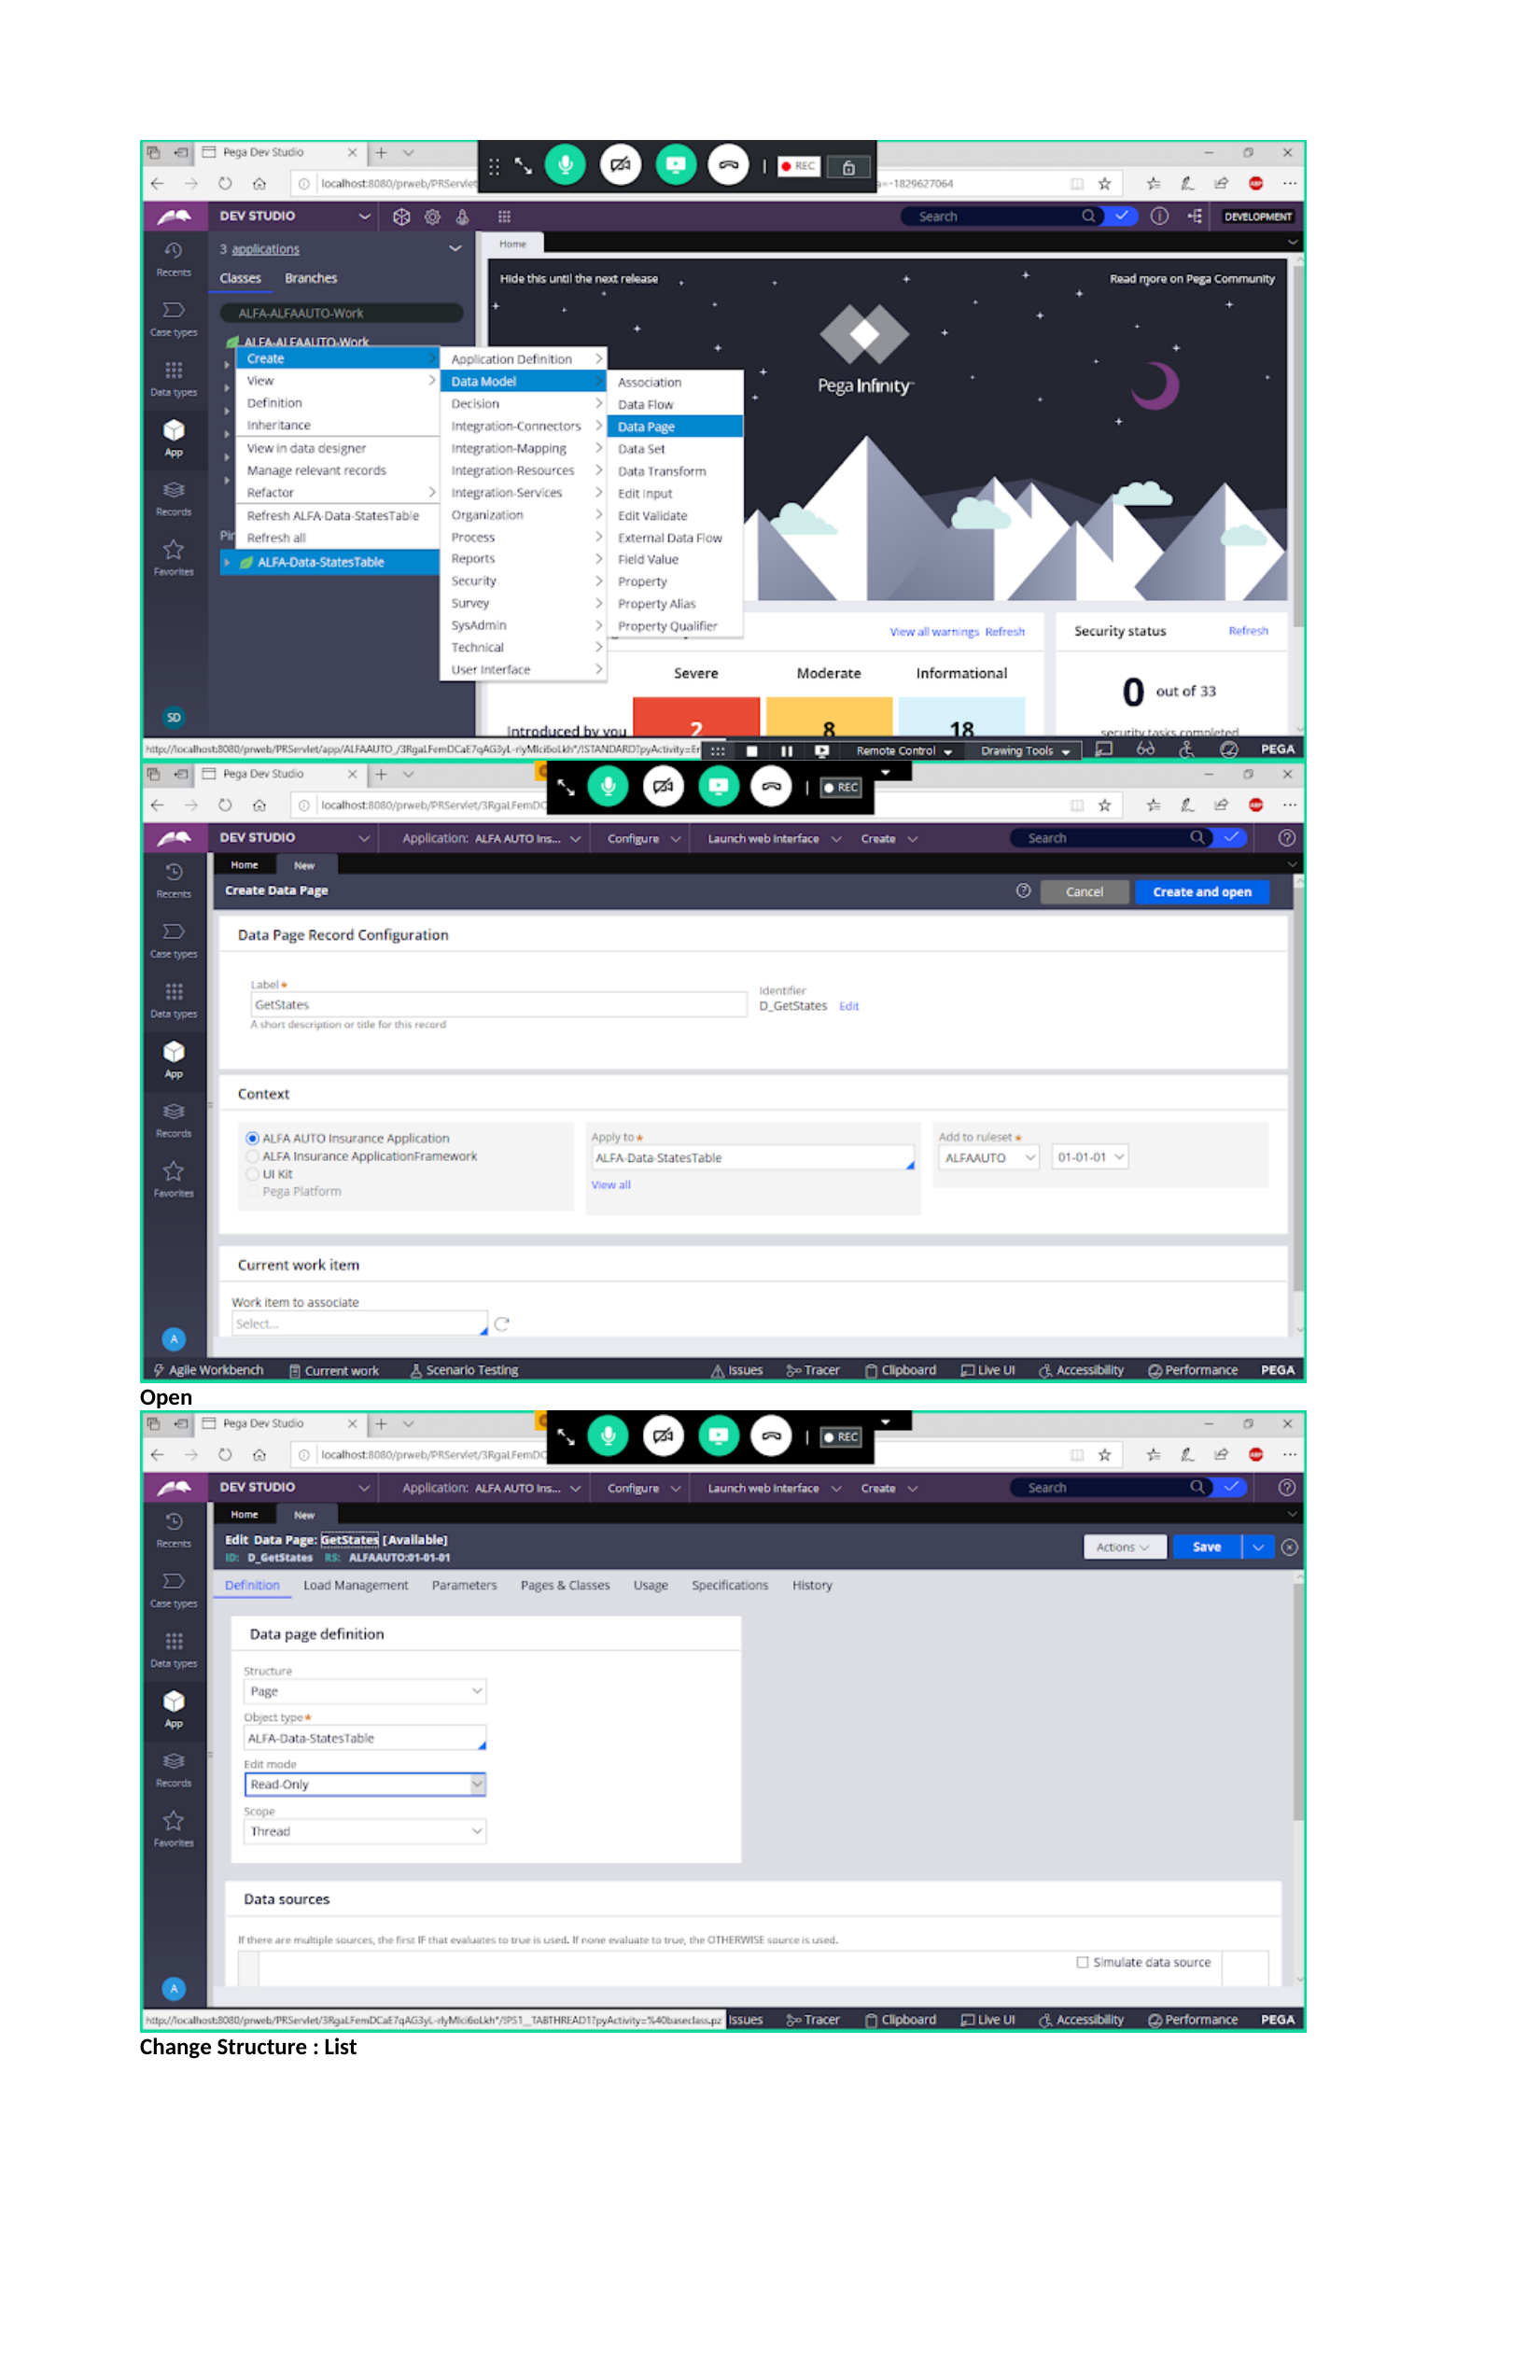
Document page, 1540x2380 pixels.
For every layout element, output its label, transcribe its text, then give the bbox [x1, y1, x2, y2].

picture [140, 140, 1307, 1383]
picture [140, 1410, 1307, 2033]
text Change Structure : List [140, 2032, 1400, 2061]
text Open [140, 1382, 1400, 1411]
